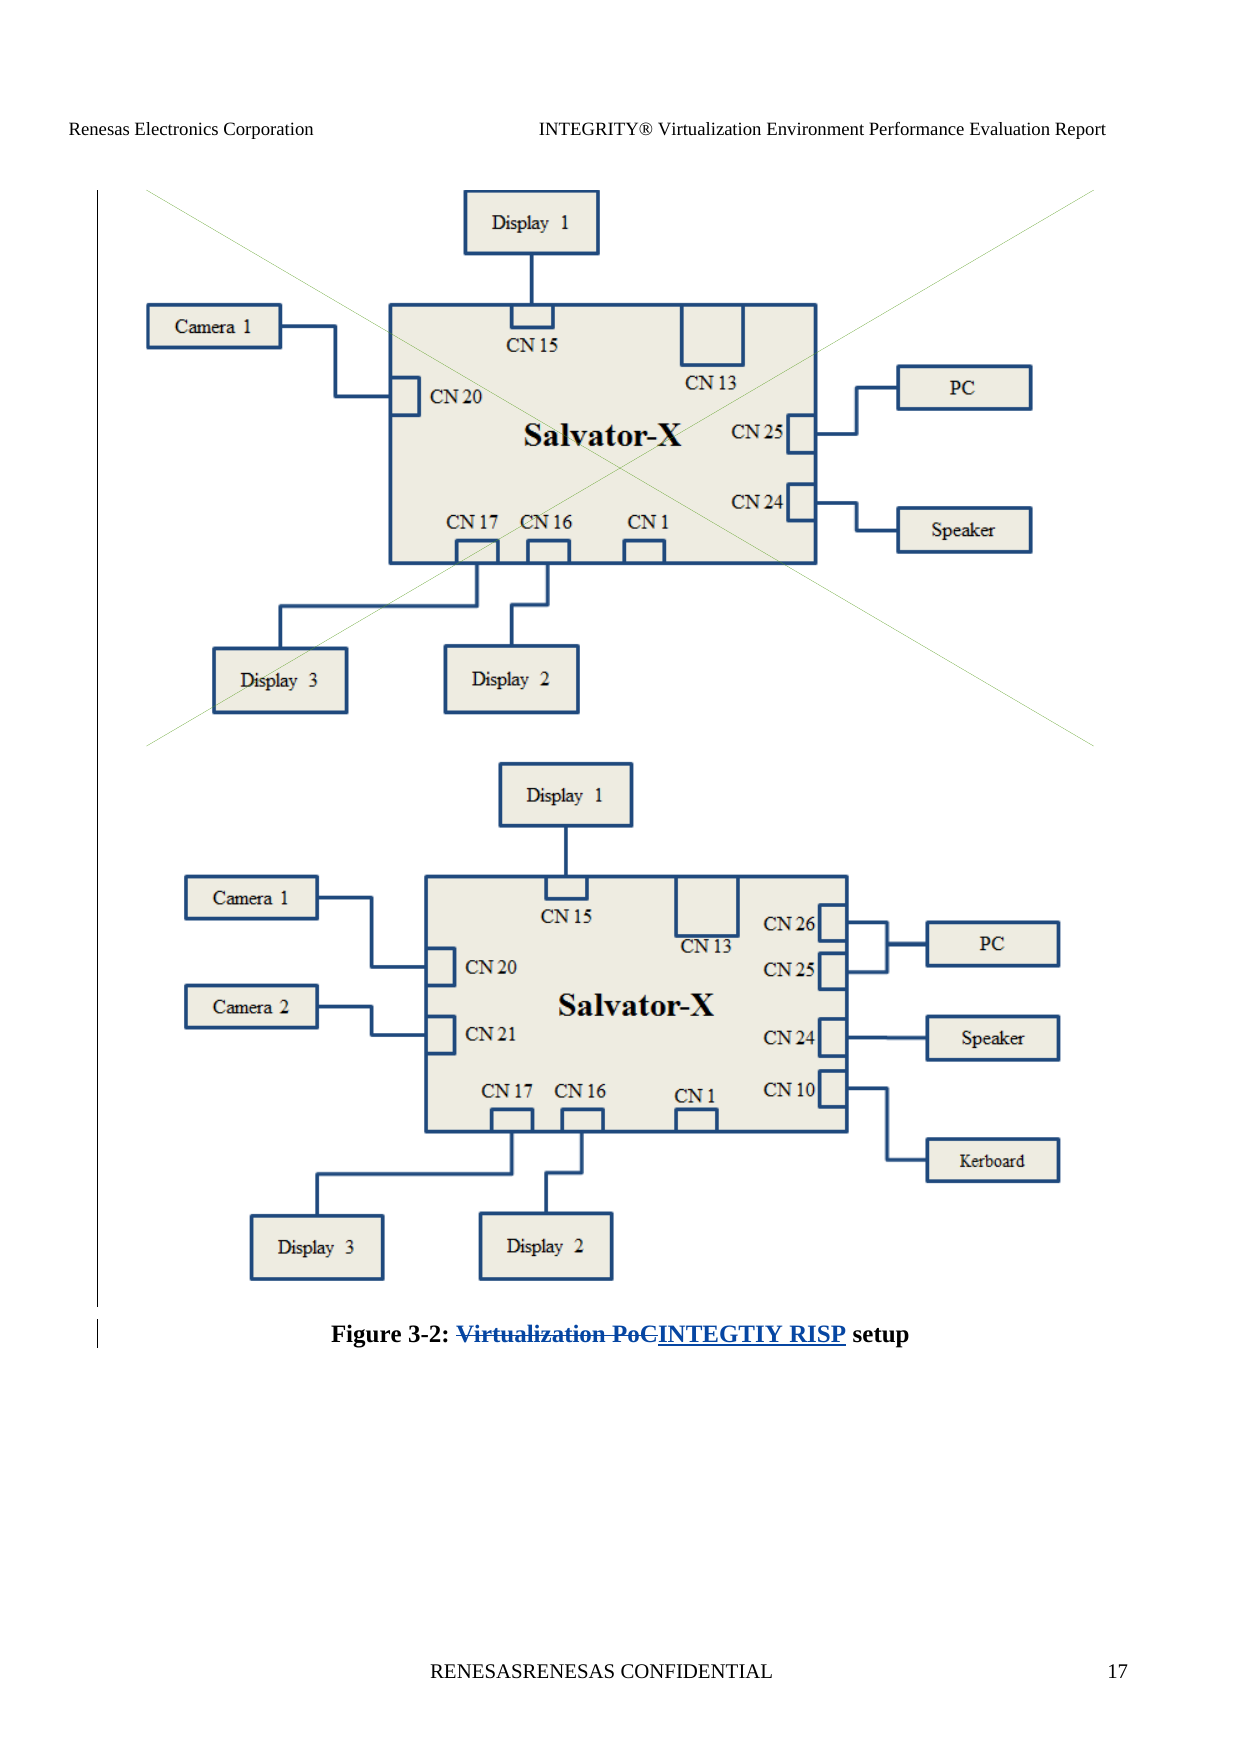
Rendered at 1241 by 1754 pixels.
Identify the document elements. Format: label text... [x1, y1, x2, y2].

picture [146, 191, 618, 745]
picture [147, 469, 1093, 1307]
picture [149, 190, 1091, 467]
picture [622, 191, 1094, 745]
text Figure 3-1: setup [112, 1319, 1128, 1348]
